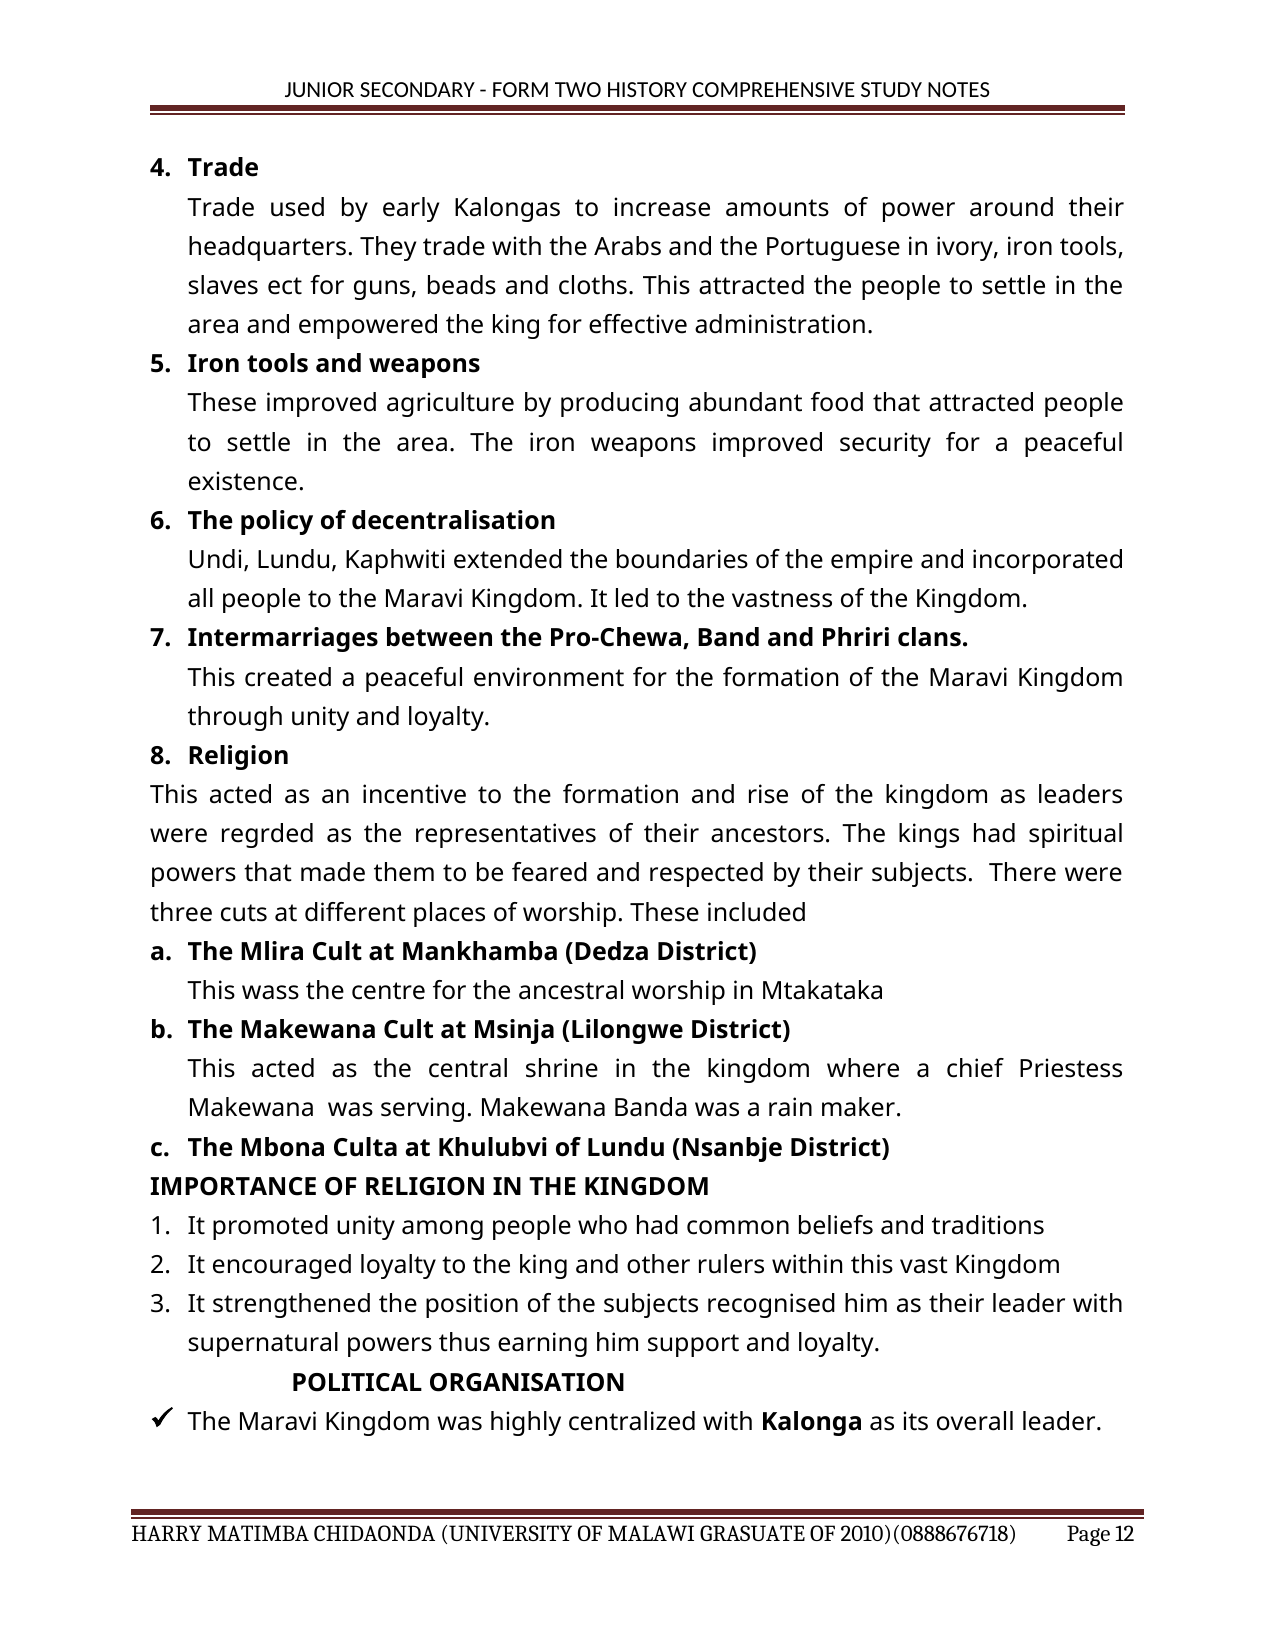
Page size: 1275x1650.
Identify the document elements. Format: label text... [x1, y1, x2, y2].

list The Maravi Kingdom was highly centralized with Kalonga as its overall leader. [150, 1403, 1125, 1437]
list It promoted unity among people who had common beliefs and traditions [150, 1207, 1125, 1242]
list The Makewana Cult at Msinja (Lilongwe District) [150, 1012, 1125, 1046]
list It encouraged loyalty to the king and other rulers within this vast Kingdom [150, 1247, 1125, 1281]
list It strengthened the position of the subjects recognised him as their leader with supernatural powers thus earning him support and loyalty. [150, 1286, 1125, 1359]
list These improved agriculture by producing abundant food that attracted people to settle in the area. The iron weapons improved security for a peaceful existence. [187, 385, 1125, 497]
list Trade used by early Kalongas to increase amounts of power around their headquarters. They trade with the Arabs and the Portuguese in ivory, iron tools, slaves ect for guns, beads and cloths. This attracted the people to settle in the area and empowered the king for effective administration. [187, 189, 1125, 341]
list The Mlira Cult at Mankhamba (Dedza District) [150, 933, 1125, 967]
text IMPORTANCE OF RELIGION IN THE KINGDOM [150, 1168, 1125, 1202]
list Undi, Lundu, Kaphwiti extended the boundaries of the empire and incorporated all people to the Maravi Kingdom. It led to the vastness of the Kingdom. [187, 542, 1125, 615]
list Iron tools and weapons [150, 346, 1125, 380]
list POLITICAL ORGANISATION [187, 1364, 1125, 1398]
list This wass the centre for the ancestral worship in Mtakataka [187, 972, 1125, 1007]
list This created a peaceful environment for the formation of the Maravi Kingdom through unity and loyalty. [187, 659, 1125, 732]
list This acted as the central shrine in the kingdom where a chief Priestess Makewana was serving. Makewana Banda was a rain maker. [187, 1051, 1125, 1124]
list Religion [150, 737, 1125, 772]
list The Mbona Culta at Khulubvi of Lundu (Nsanbje District) [150, 1129, 1125, 1163]
list Trade [150, 150, 1125, 184]
list The policy of decentralisation [150, 502, 1125, 537]
text This acted as an incentive to the formation and rise of the kingdom as leaders were regrded as the representatives of their ancestors. The kings had spiritual powers that made them to be feared and respected by their subjects. There were three cuts at different places of worship. These included [150, 777, 1125, 928]
list Intermarriages between the Pro-Chewa, Band and Phriri clans. [150, 620, 1125, 654]
